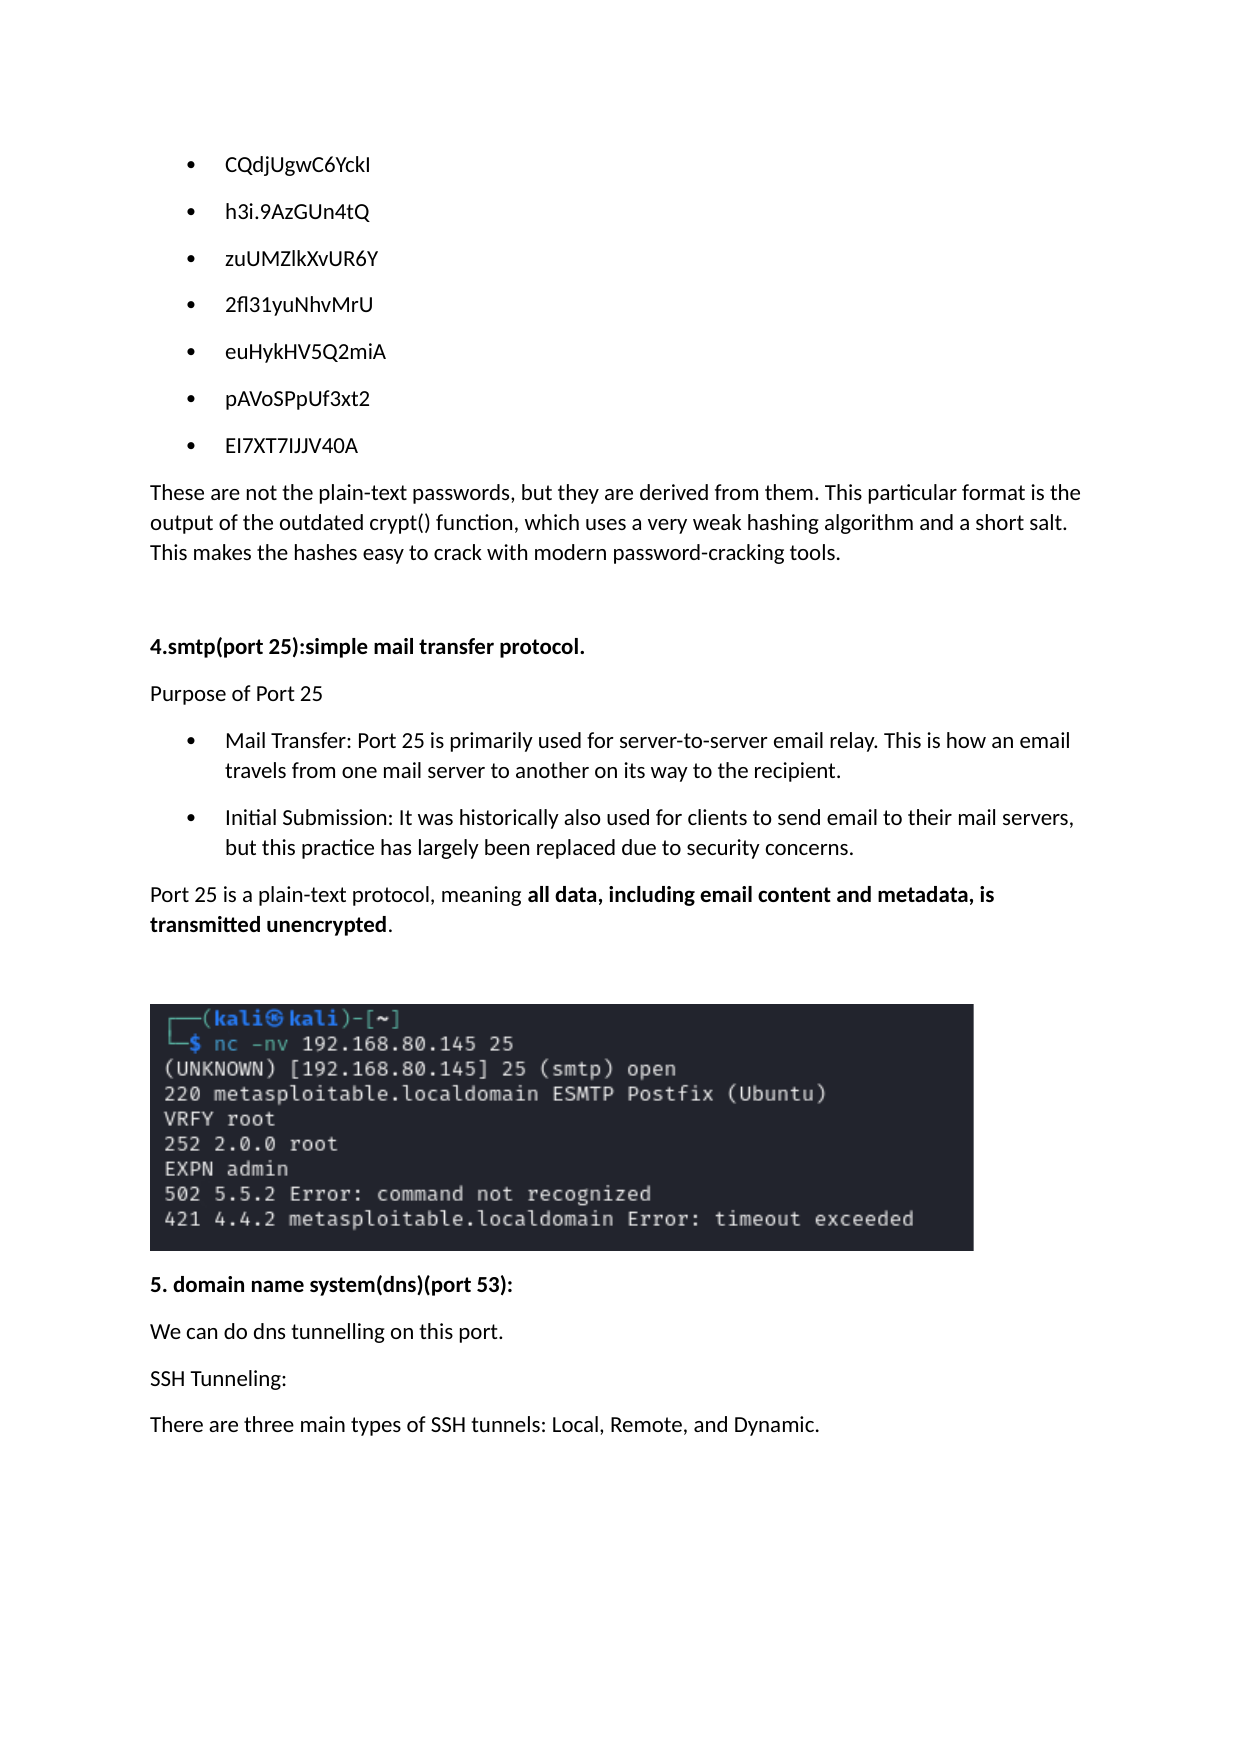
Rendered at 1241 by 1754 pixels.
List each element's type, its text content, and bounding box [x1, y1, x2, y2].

list Mail Transfer: Port 25 is primarily used for server-to-server email relay. This is how an email travels from one mail server to another on its way to the recipient. [187, 726, 1090, 784]
list 2fl31yuNhvMrU [187, 291, 1090, 319]
text 4.smtp(port 25):simple mail transfer protocol. [150, 632, 1090, 660]
text There are three main types of SSH tunnels: Local, Remote, and Dynamic. [150, 1411, 1090, 1438]
text SSH Tunneling: [150, 1364, 1090, 1392]
text We can do dns tunnelling on this port. [150, 1317, 1090, 1345]
list h3i.9AzGUn4tQ [187, 197, 1090, 225]
list CQdjUgwC6YckI [187, 150, 1090, 178]
text These are not the plain-text passwords, but they are derived from them. This particular format is the output of the outdated crypt() function, which uses a very weak hashing algorithm and a short salt. This makes the hashes easy to crack with modern password-cracking tools. [150, 478, 1090, 567]
list zuUMZlkXvUR6Y [187, 244, 1090, 272]
text Purpose of Port 25 [150, 679, 1090, 707]
text Port 25 is a plain-text protocol, meaning all data, including email content and metadata, is transmitted unencrypted. [150, 880, 1090, 938]
text 5. domain name system(dns)(port 53): [150, 1270, 1090, 1298]
list EI7XT7IJJV40A [187, 431, 1090, 459]
list euHykHV5Q2miA [187, 337, 1090, 366]
picture [150, 1004, 974, 1251]
list Initial Submission: It was historically also used for clients to send email to their mail servers, but this practice has largely been replaced due to security concerns. [187, 803, 1090, 861]
list pAVoSPpUf3xt2 [187, 384, 1090, 412]
